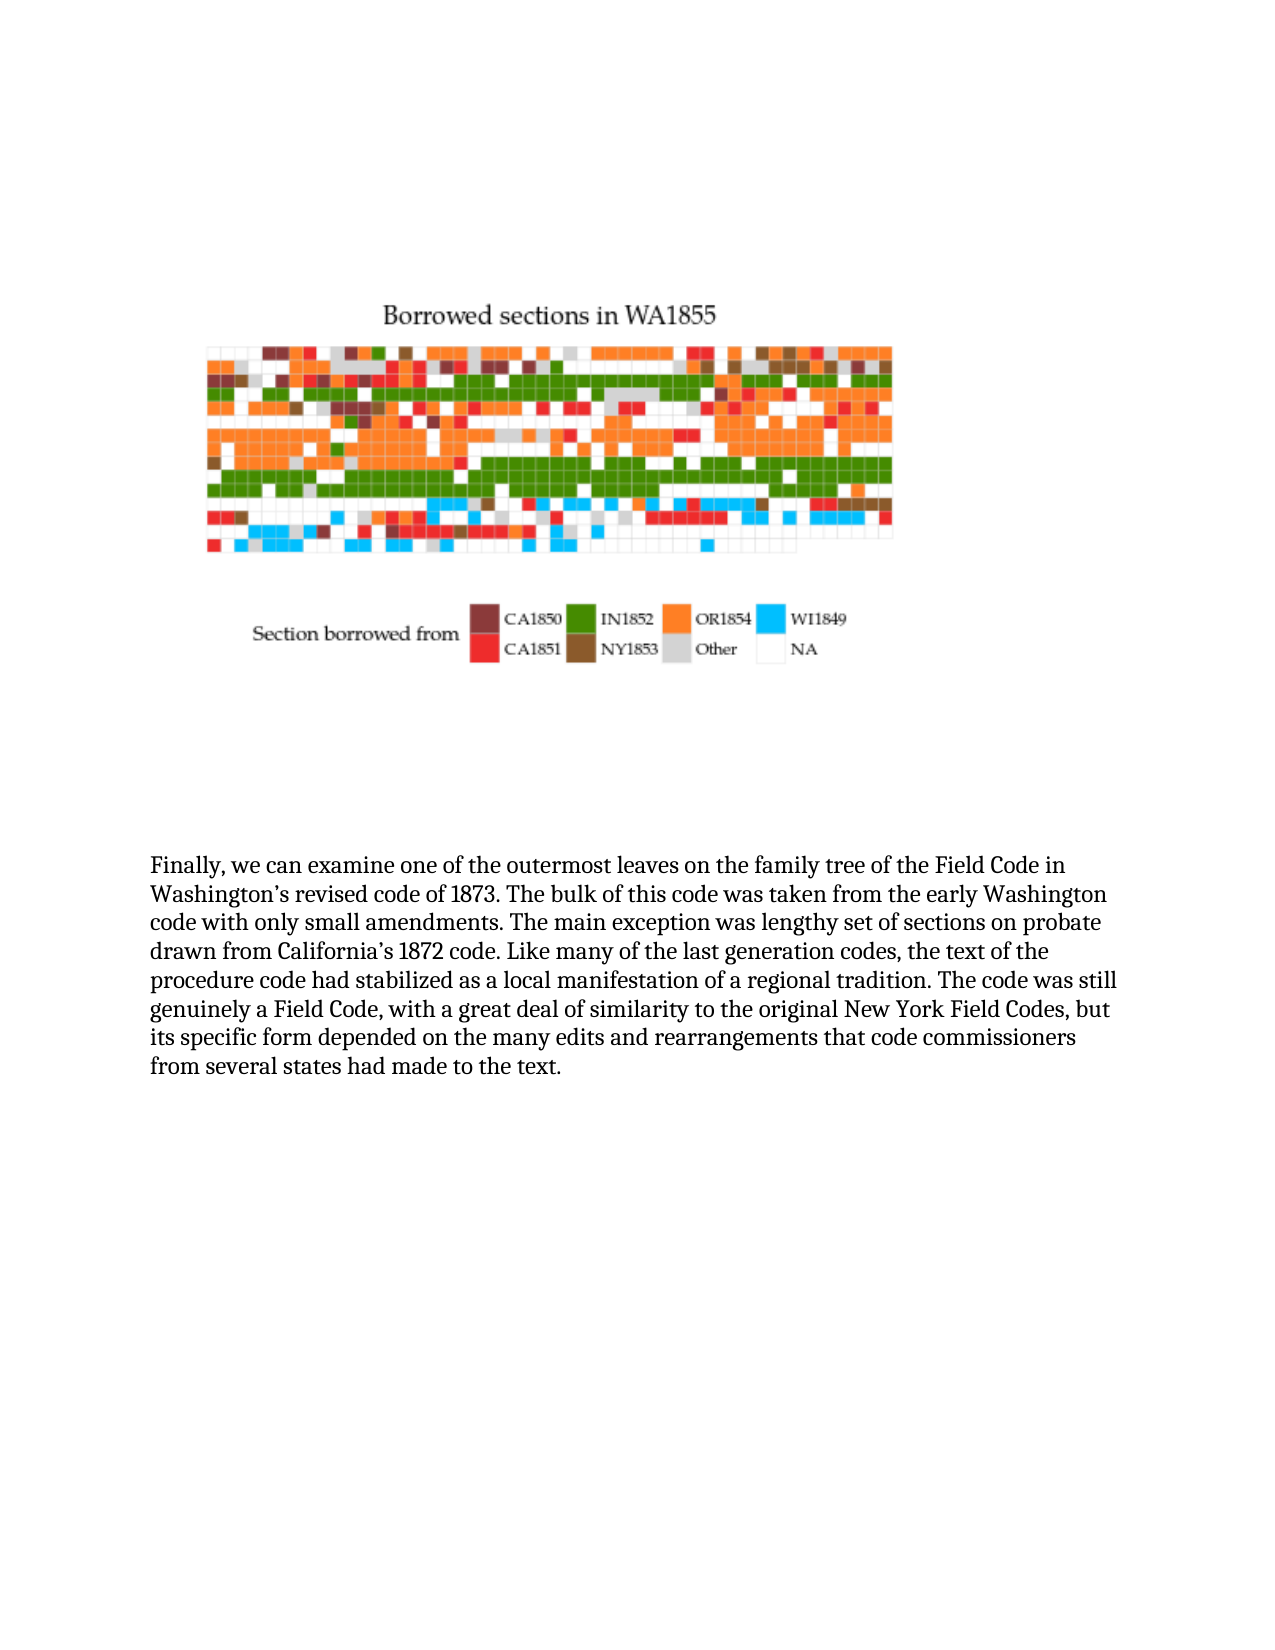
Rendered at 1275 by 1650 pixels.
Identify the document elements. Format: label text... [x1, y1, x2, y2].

picture [168, 150, 927, 832]
text Finally, we can examine one of the outermost leaves on the family tree of the Field Code in Washington’s revised code of 1873. The bulk of this code was taken from the early Washington code with only small amendments. The main exception was lengthy set of sections on probate drawn from California’s 1872 code. Like many of the last generation codes, the text of the procedure code had stabilized as a local manifestation of a regional tradition. The code was still genuinely a Field Code, with a great deal of similarity to the original New York Field Codes, but its specific form depended on the many edits and rearrangements that code commissioners from several states had made to the text. [150, 851, 1125, 1081]
